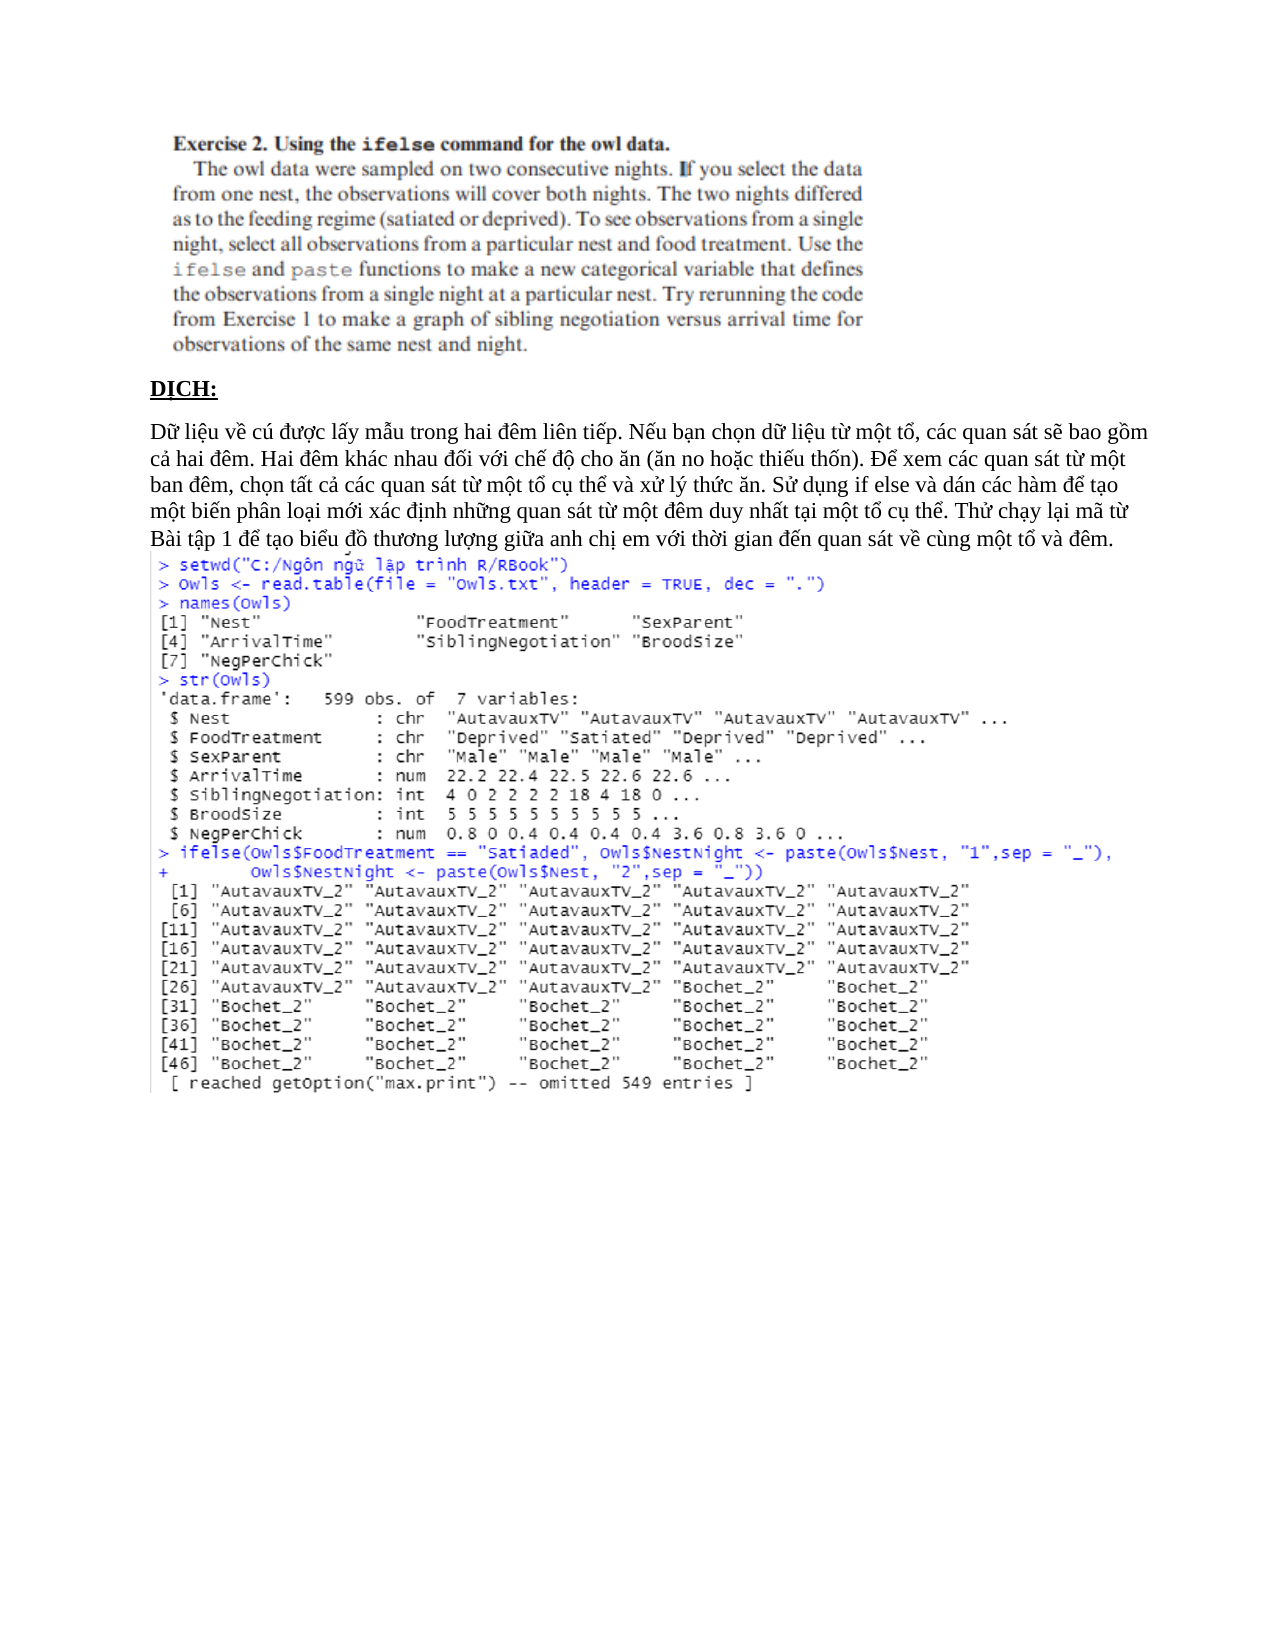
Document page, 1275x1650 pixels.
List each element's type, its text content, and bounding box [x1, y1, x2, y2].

text DỊCH: [150, 375, 1152, 402]
picture [150, 132, 885, 359]
picture [150, 551, 1125, 1093]
